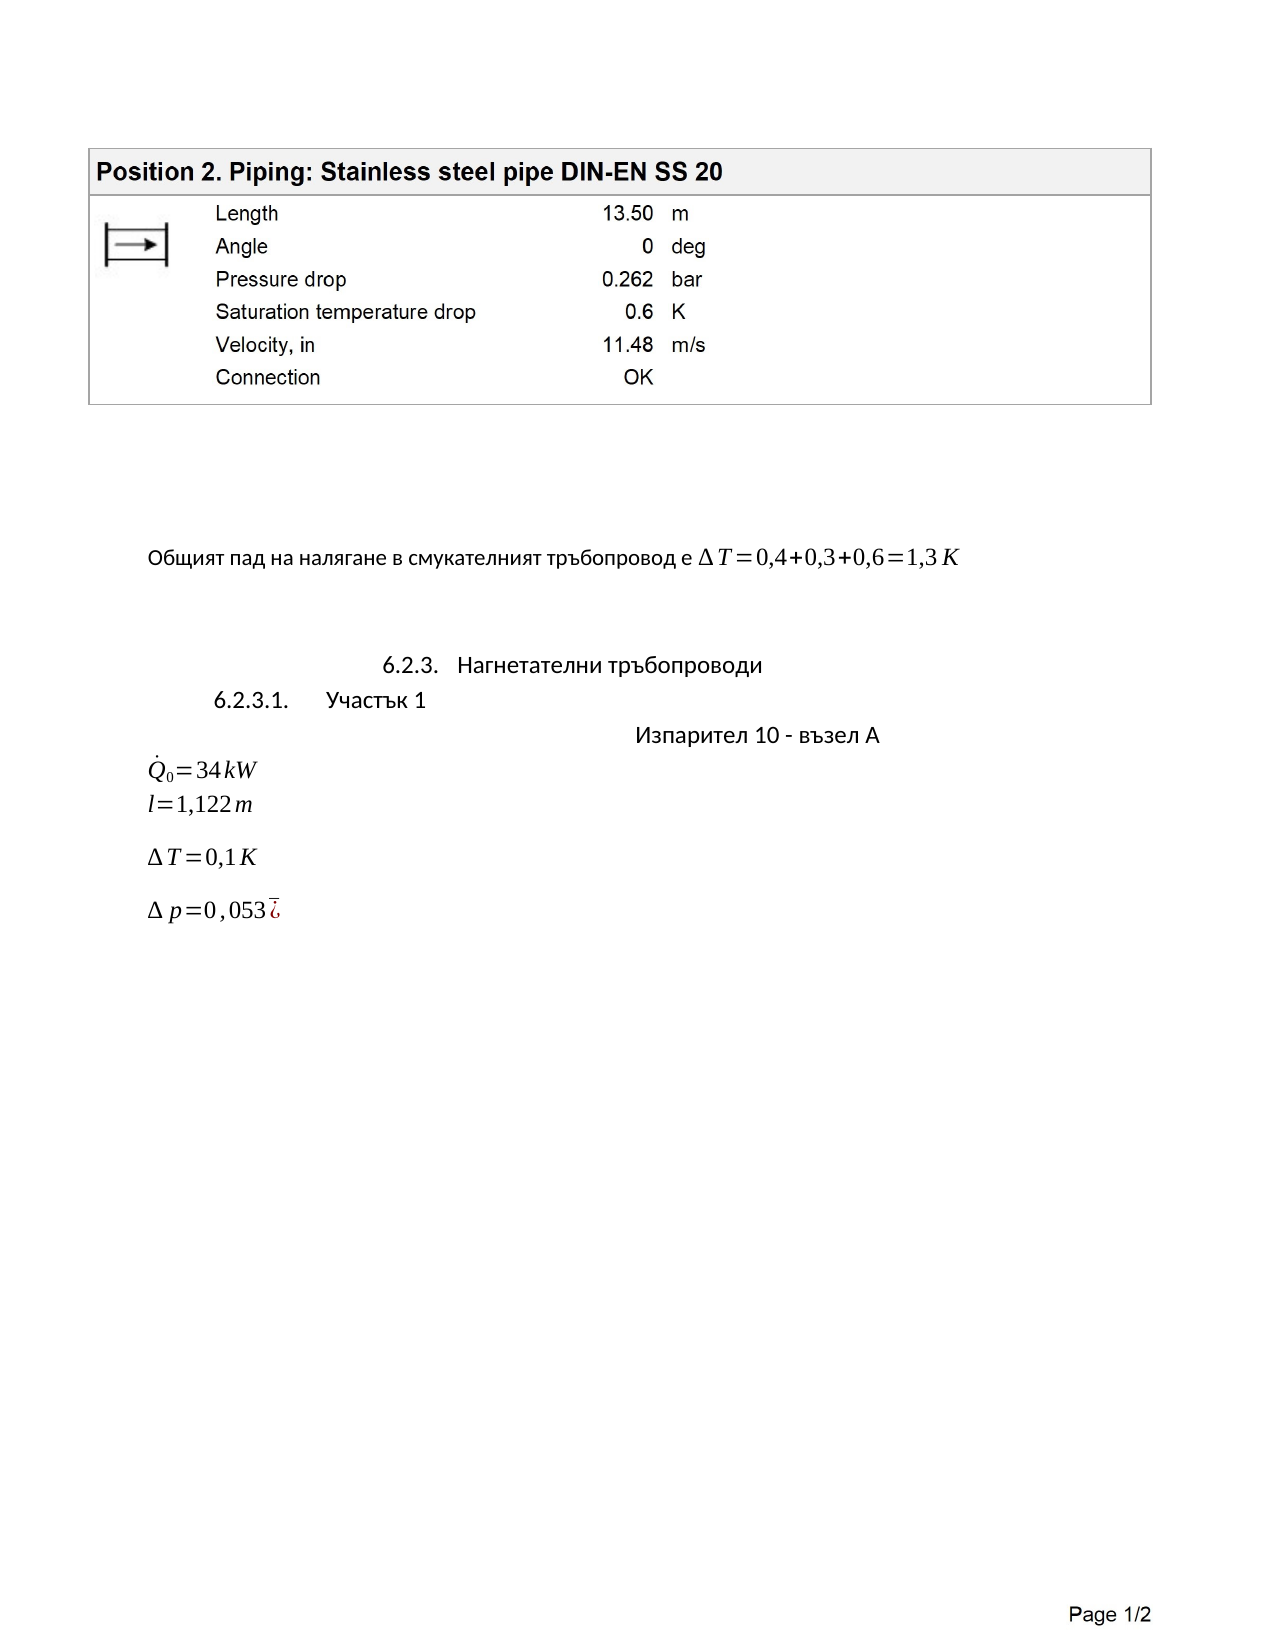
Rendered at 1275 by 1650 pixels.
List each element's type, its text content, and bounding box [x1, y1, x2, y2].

picture [90, 150, 1150, 191]
text Общият пад на налягане в смукателният тръбопровод е [148, 543, 1127, 571]
list Участък 1 [213, 684, 1127, 715]
picture [940, 1579, 1154, 1650]
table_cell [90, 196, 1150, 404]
list Изпарител 10 - възел A [635, 719, 1127, 750]
picture [668, 196, 709, 361]
picture [598, 196, 656, 394]
picture [212, 196, 586, 394]
picture [94, 202, 178, 286]
list Нагнетателни тръбопроводи [382, 649, 1127, 680]
